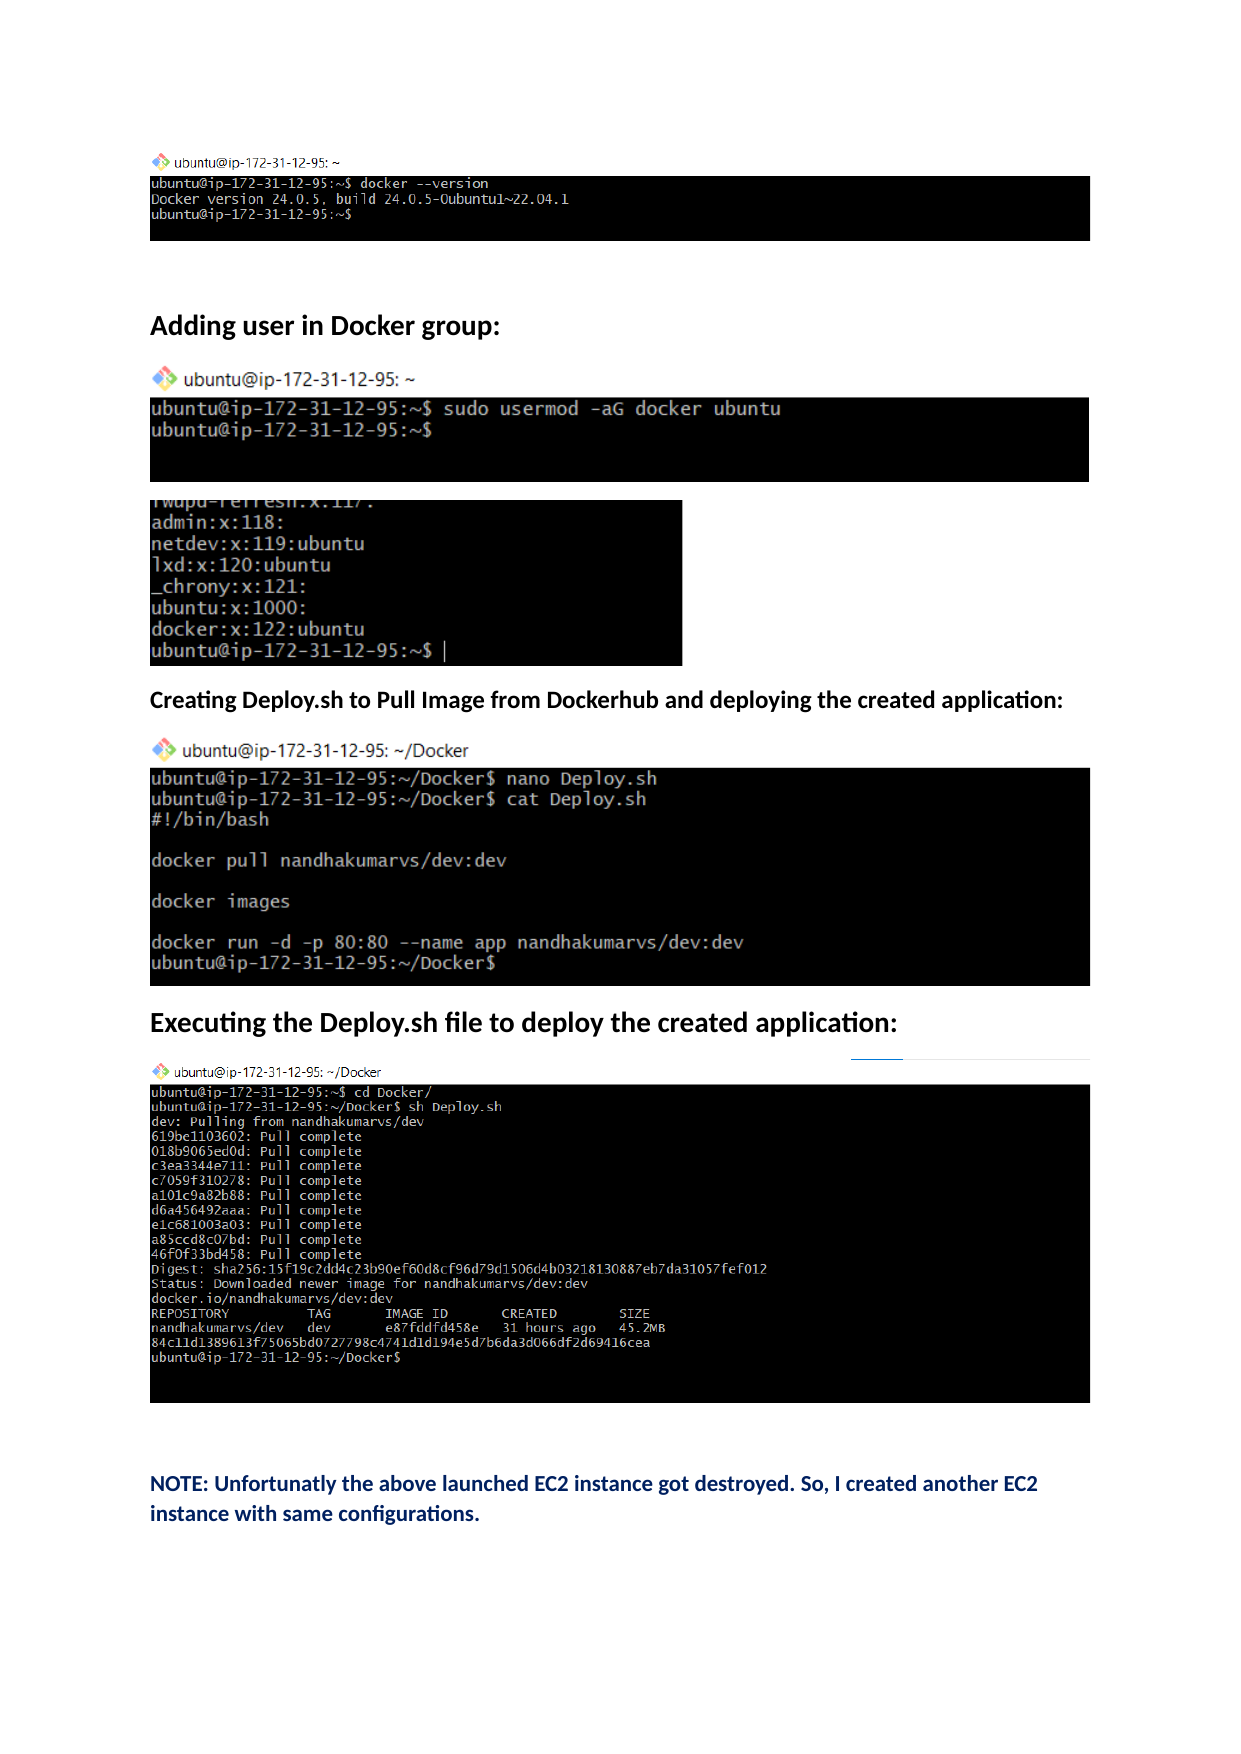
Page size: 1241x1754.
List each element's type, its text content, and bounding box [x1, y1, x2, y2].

text NOTE: Unfortunatly the above launched EC2 instance got destroyed. So, I created another EC2 instance with same configurations. [150, 1469, 1090, 1527]
picture [150, 500, 683, 666]
picture [150, 1059, 1091, 1403]
picture [150, 734, 1091, 986]
picture [150, 150, 1091, 241]
picture [150, 361, 1089, 482]
text Creating Deploy.sh to Pull Image from Dockerhub and deploying the created application: [150, 684, 1090, 715]
text Executing the Deploy.sh file to deploy the created application: [150, 1004, 1090, 1040]
text Adding user in Docker group: [150, 307, 1090, 342]
